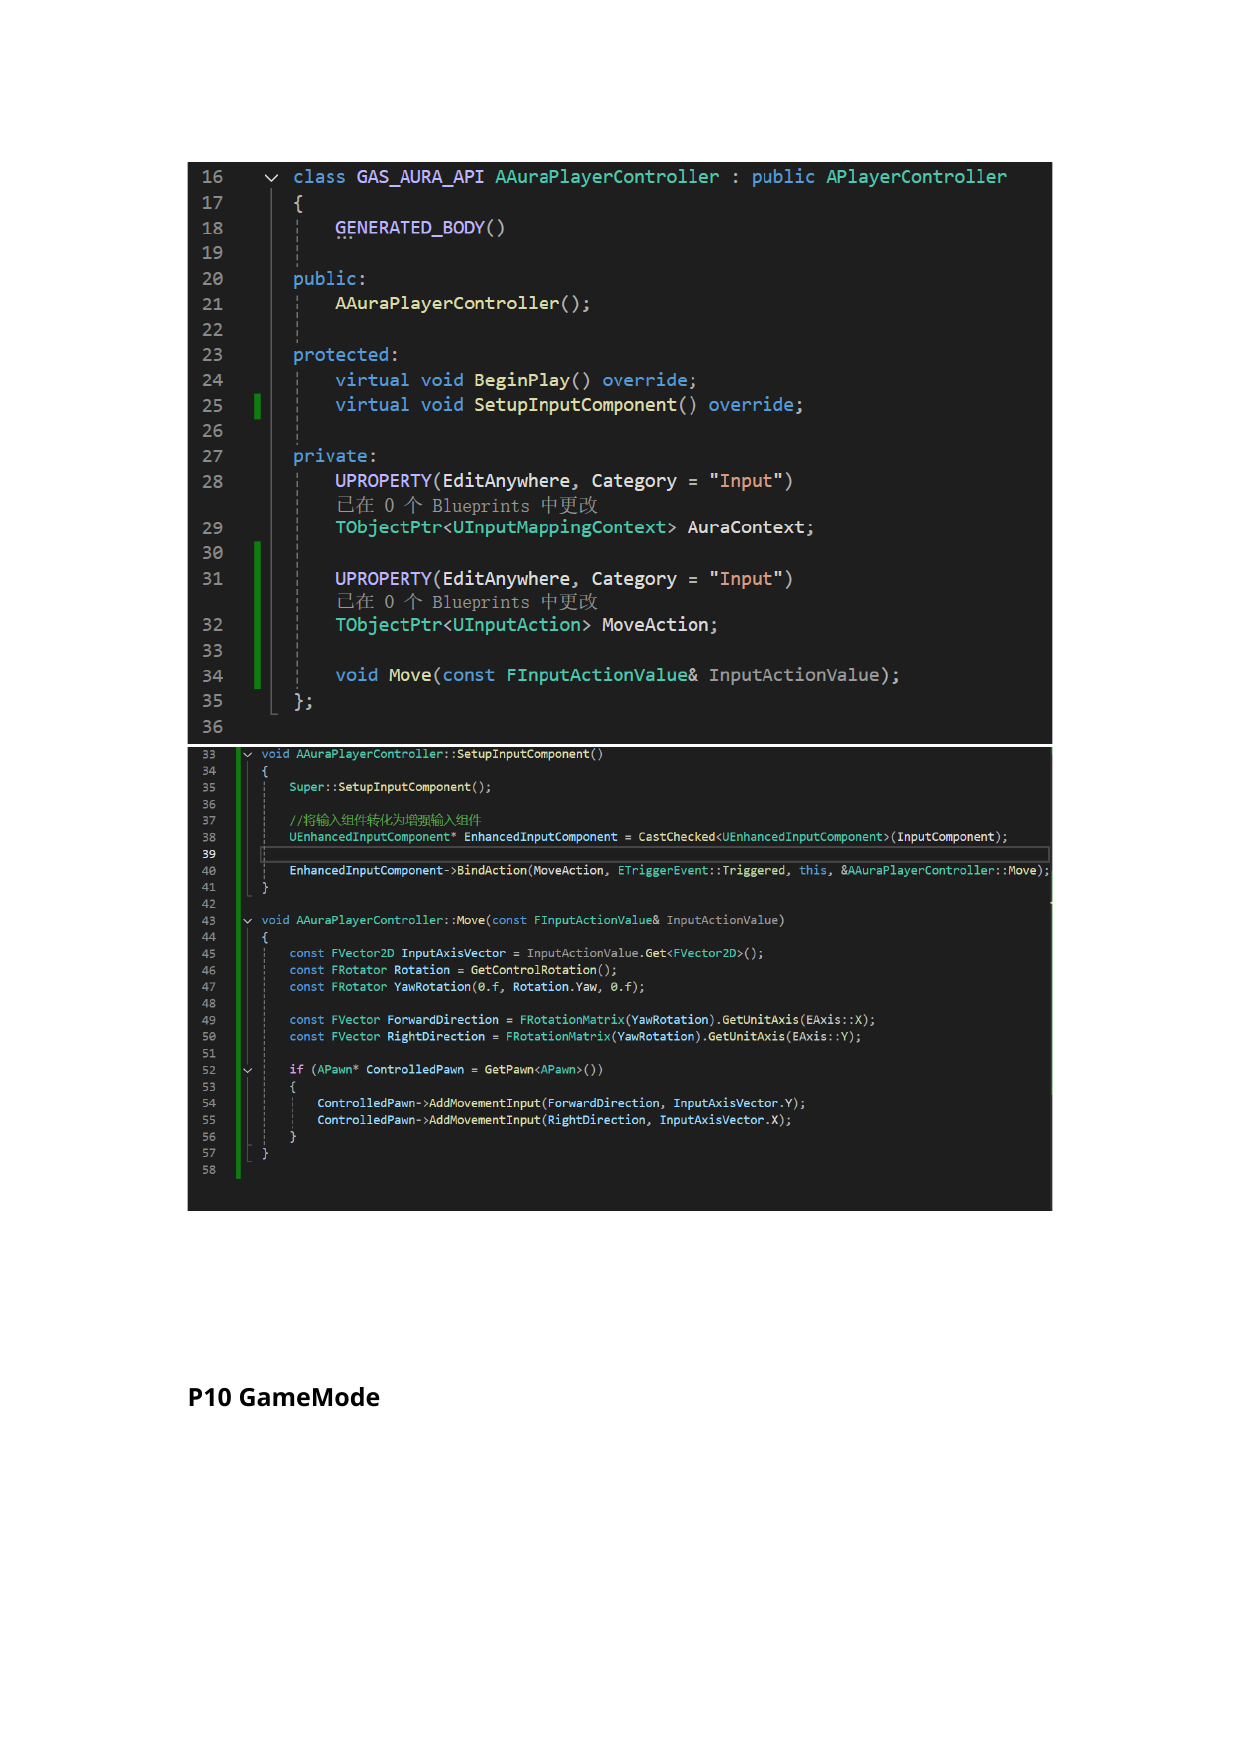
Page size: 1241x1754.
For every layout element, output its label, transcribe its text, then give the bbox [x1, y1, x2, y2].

picture [187, 747, 1053, 1211]
picture [187, 162, 1053, 744]
list P10 GameMode [187, 1364, 1053, 1429]
